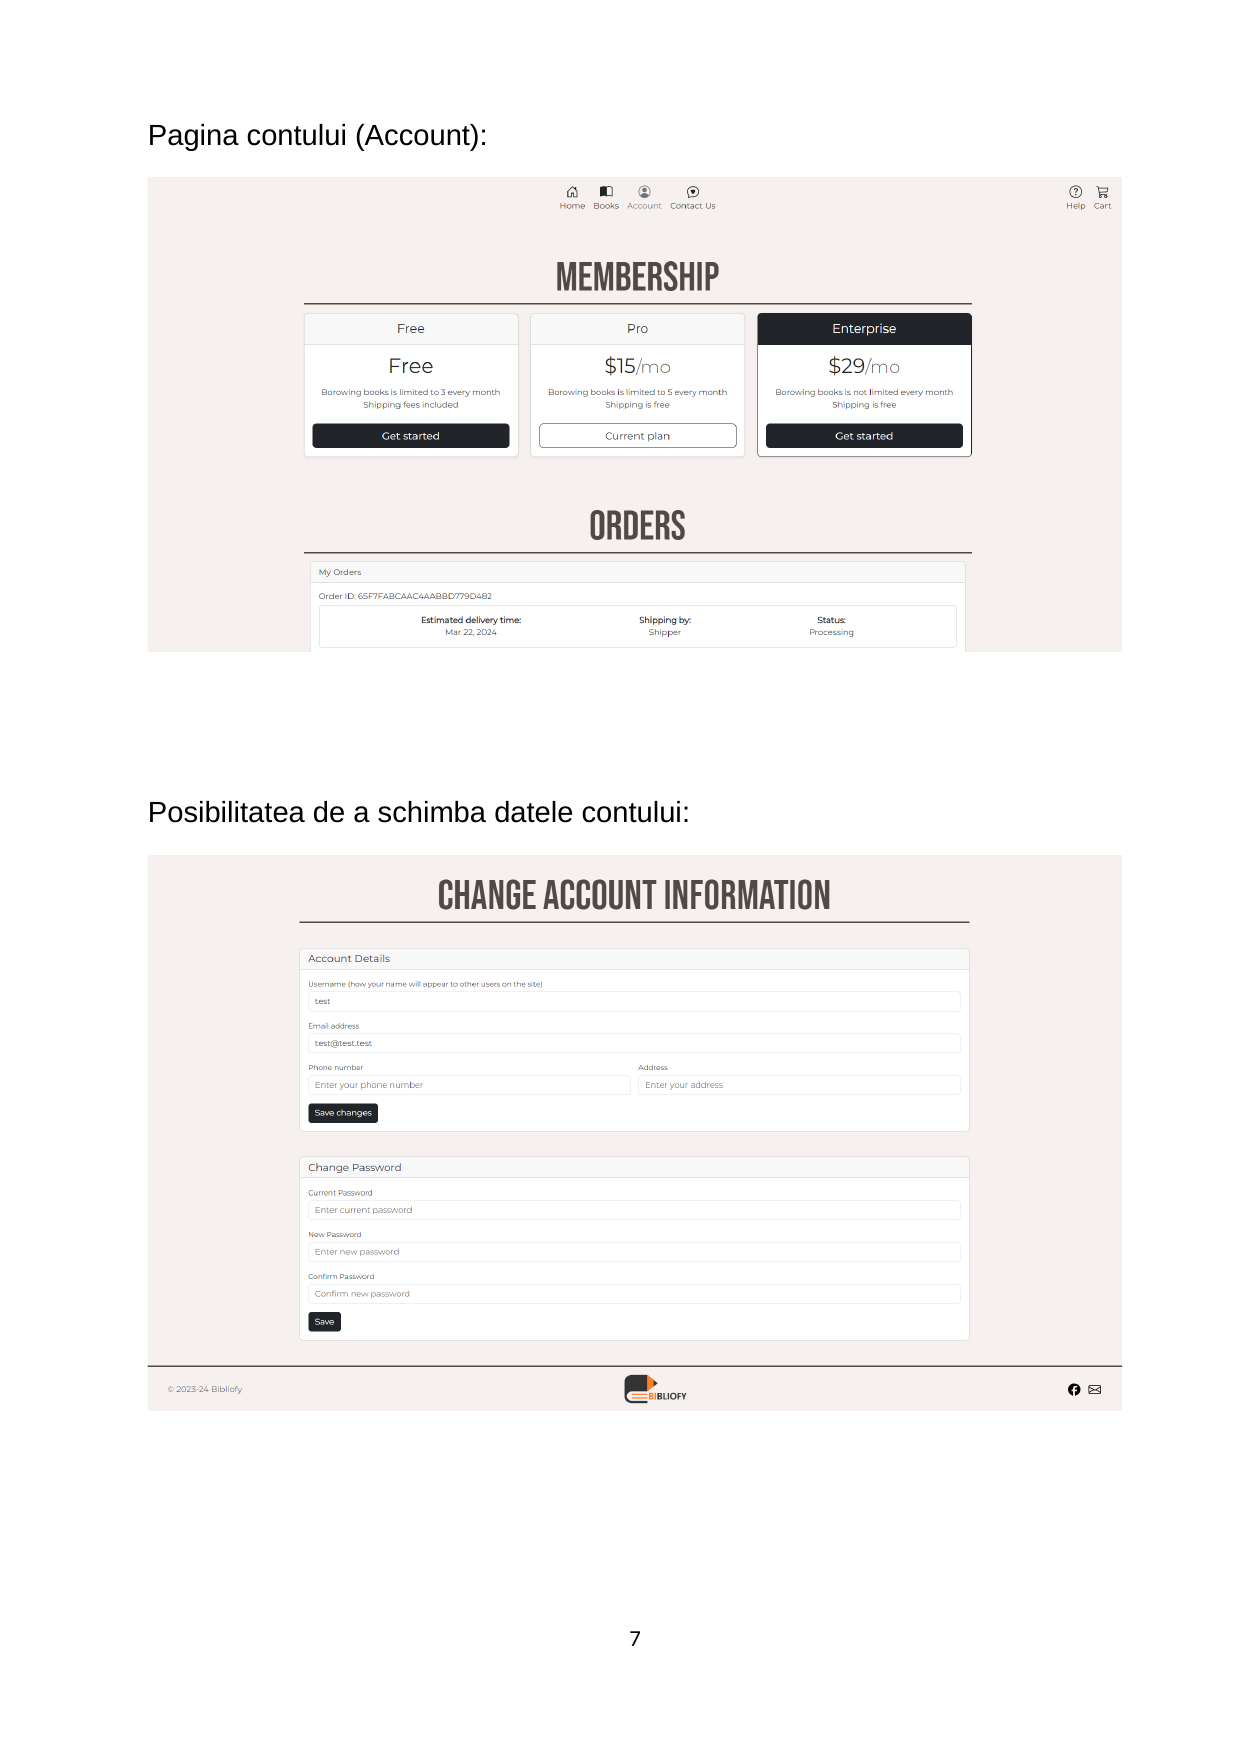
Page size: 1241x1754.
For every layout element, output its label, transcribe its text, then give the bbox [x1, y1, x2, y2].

text Posibilitatea de a schimba datele contului: [148, 796, 1122, 829]
picture [147, 855, 1123, 1411]
text Pagina contului (Account): [148, 118, 1122, 152]
picture [147, 177, 1123, 652]
